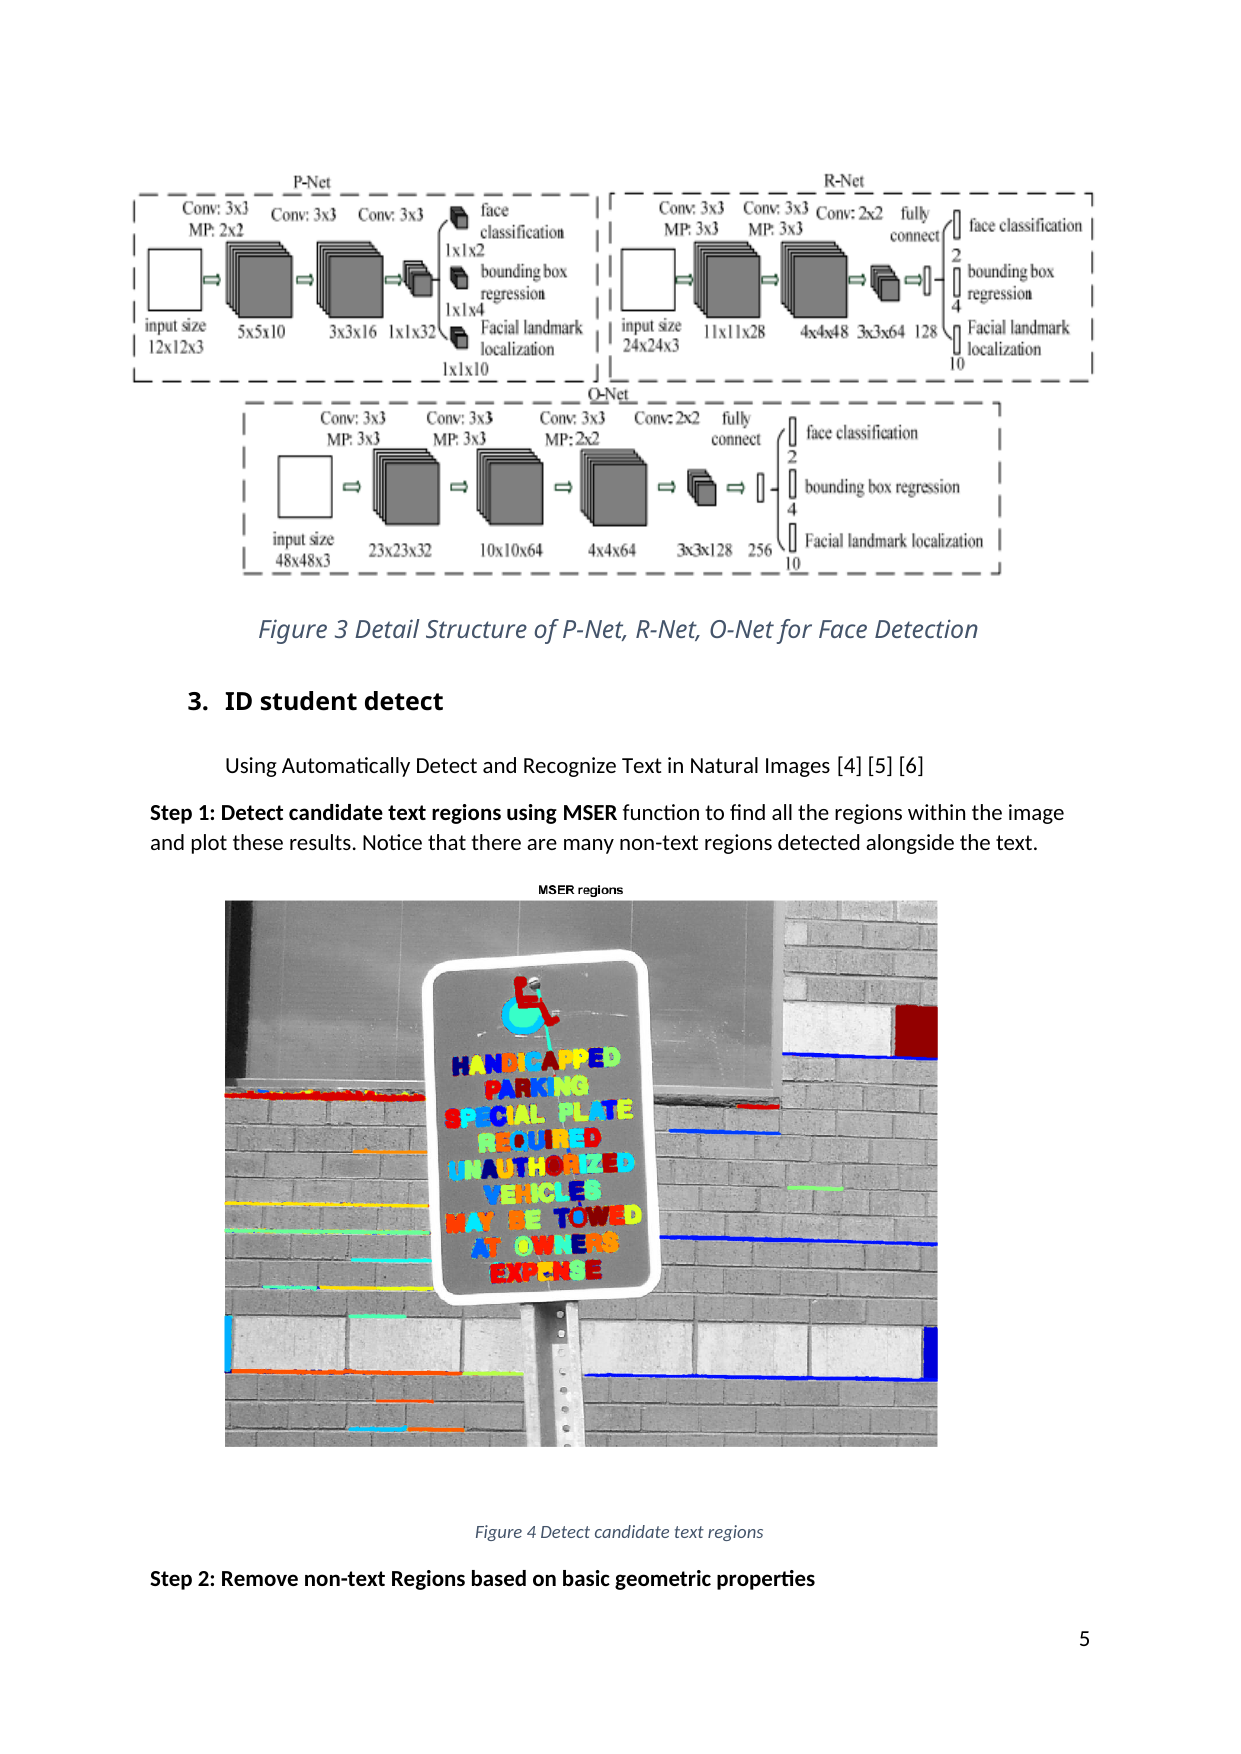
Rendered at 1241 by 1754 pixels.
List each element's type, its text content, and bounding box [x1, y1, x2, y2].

text Figure 3 Detail Structure of P-Net, R-Net, O-Net for Face Detection [150, 612, 1090, 646]
text Step 2: Remove non-text Regions based on basic geometric properties [150, 1564, 1090, 1592]
text Using Automatically Detect and Recognize Text in Natural Images [150, 751, 1090, 779]
text Step 1: Detect candidate text regions using MSER function to find all the regions within the image and plot these results. Notice that there are many non-text regions detected alongside the text. [150, 798, 1090, 856]
list ID student detect [187, 683, 1090, 718]
picture [150, 875, 1013, 1502]
text Figure 4 Detect candidate text regions [150, 1520, 1090, 1543]
